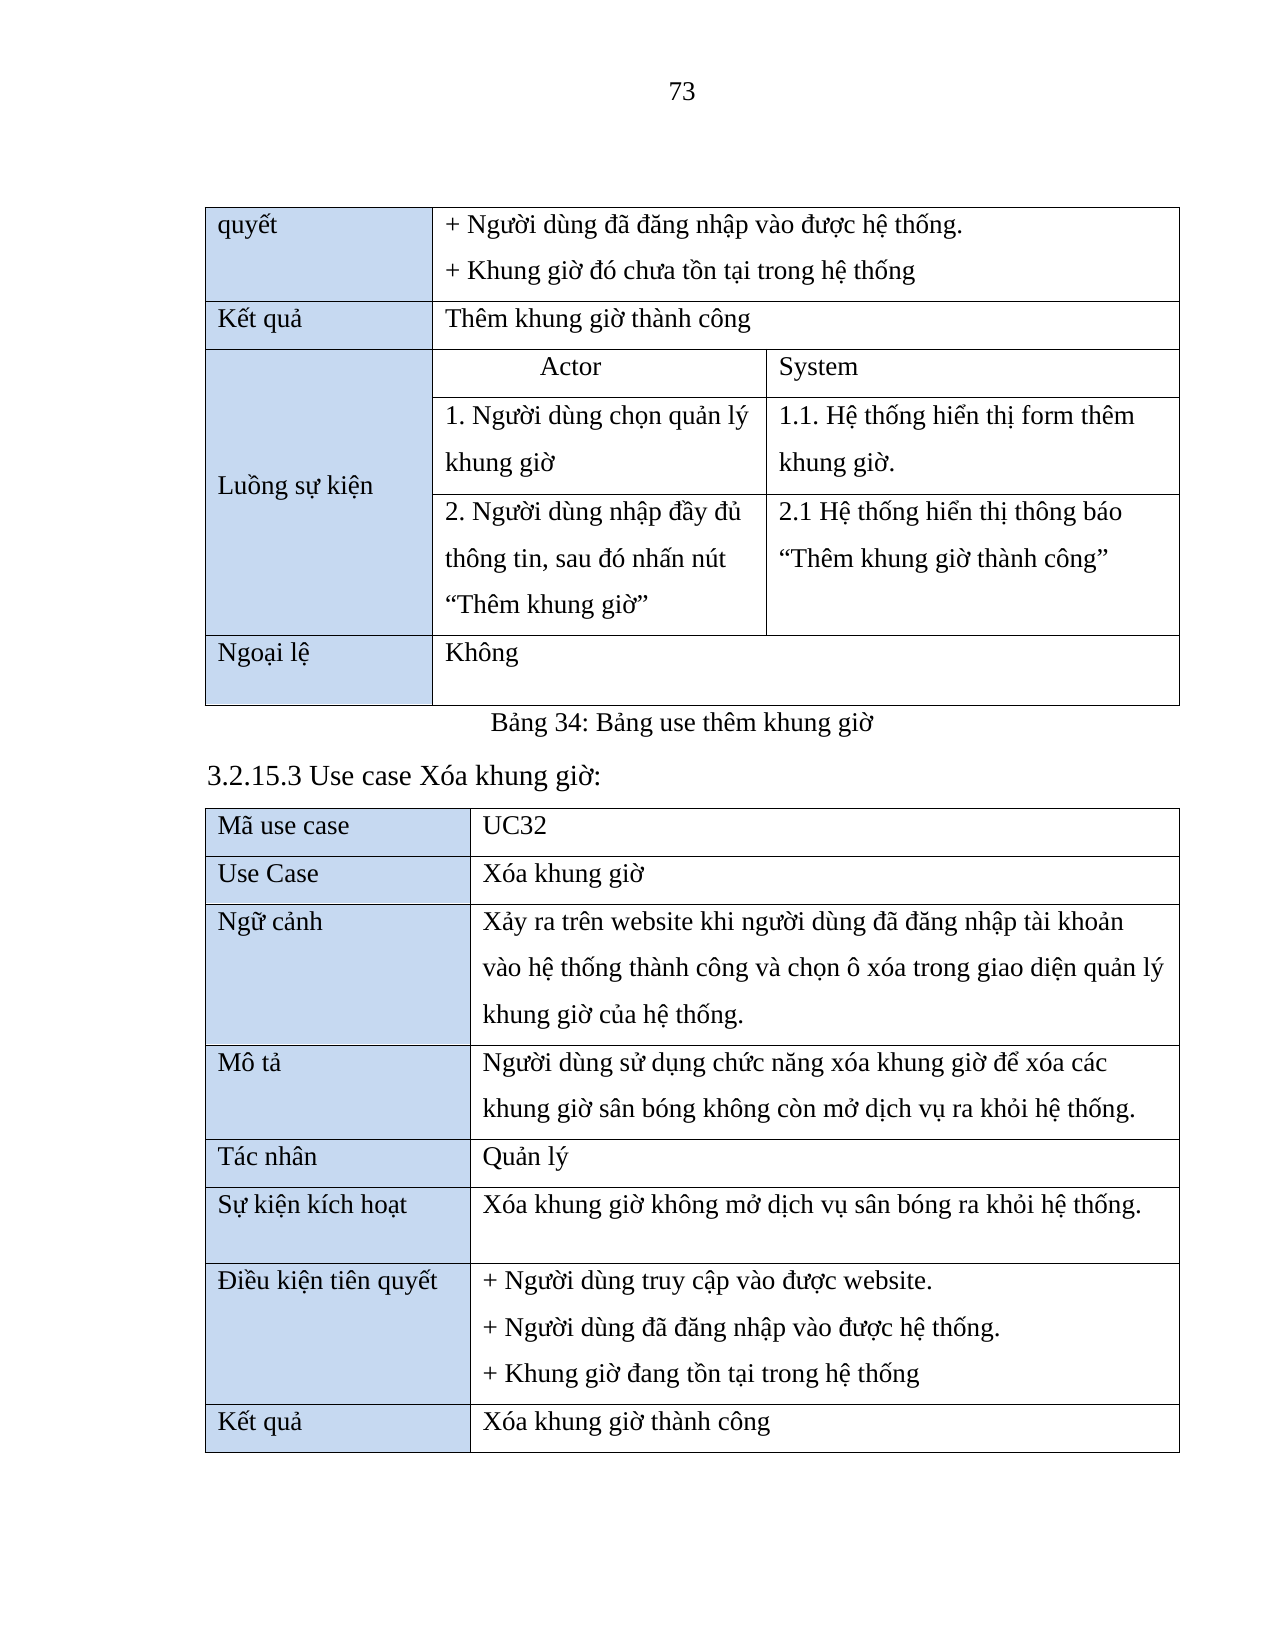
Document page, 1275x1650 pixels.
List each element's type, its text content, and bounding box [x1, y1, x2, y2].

table_cell Quản lý [471, 1140, 1179, 1187]
table_cell Xóa khung giờ không mở dịch vụ sân bóng ra khỏi hệ thống. [471, 1188, 1179, 1263]
table_cell Luồng sự kiện [206, 350, 432, 635]
table_cell Mô tả [206, 1046, 470, 1139]
table_cell 1. Người dùng chọn quản lý khung giờ [433, 398, 766, 494]
table_cell Xóa khung giờ [471, 857, 1179, 903]
table_cell Use Case [206, 857, 470, 903]
table_header Mã use case [206, 809, 470, 856]
table_cell Người dùng sử dụng chức năng xóa khung giờ để xóa các khung giờ sân bóng không còn mở dịch vụ ra khỏi hệ thống. [471, 1046, 1179, 1139]
table_cell + Người dùng truy cập vào được website. + Người dùng đã đăng nhập vào được hệ thống. + Khung giờ đang tồn tại trong hệ thống [471, 1264, 1179, 1404]
text 3.2.15.3 Use case Xóa khung giờ: [207, 758, 1157, 791]
table_cell System [767, 350, 1179, 397]
table_cell Kết quả [206, 1405, 470, 1452]
table_cell Thêm khung giờ thành công [433, 302, 1179, 349]
table_cell Actor [433, 350, 766, 397]
text Bảng 34: Bảng use thêm khung giờ [207, 706, 1157, 737]
table_cell Xảy ra trên website khi người dùng đã đăng nhập tài khoản vào hệ thống thành công và chọn ô xóa trong giao diện quản lý khung giờ của hệ thống. [471, 905, 1179, 1044]
table_cell Điều kiện tiên quyết [206, 1264, 470, 1404]
table_cell 2. Người dùng nhập đầy đủ thông tin, sau đó nhấn nút “Thêm khung giờ” [433, 495, 766, 635]
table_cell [433, 208, 1179, 301]
table_cell Sự kiện kích hoạt [206, 1188, 470, 1263]
table_cell Tác nhân [206, 1140, 470, 1187]
table_cell Xóa khung giờ thành công [471, 1405, 1179, 1452]
table_cell Ngữ cảnh [206, 905, 470, 1044]
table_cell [206, 208, 432, 301]
table_cell 2.1 Hệ thống hiển thị thông báo “Thêm khung giờ thành công” [767, 495, 1179, 635]
table_cell Ngoại lệ [206, 636, 432, 704]
table_cell Không [433, 636, 1179, 704]
table_header UC32 [471, 809, 1179, 856]
table_cell Kết quả [206, 302, 432, 349]
table_cell 1.1. Hệ thống hiển thị form thêm khung giờ. [767, 398, 1179, 494]
